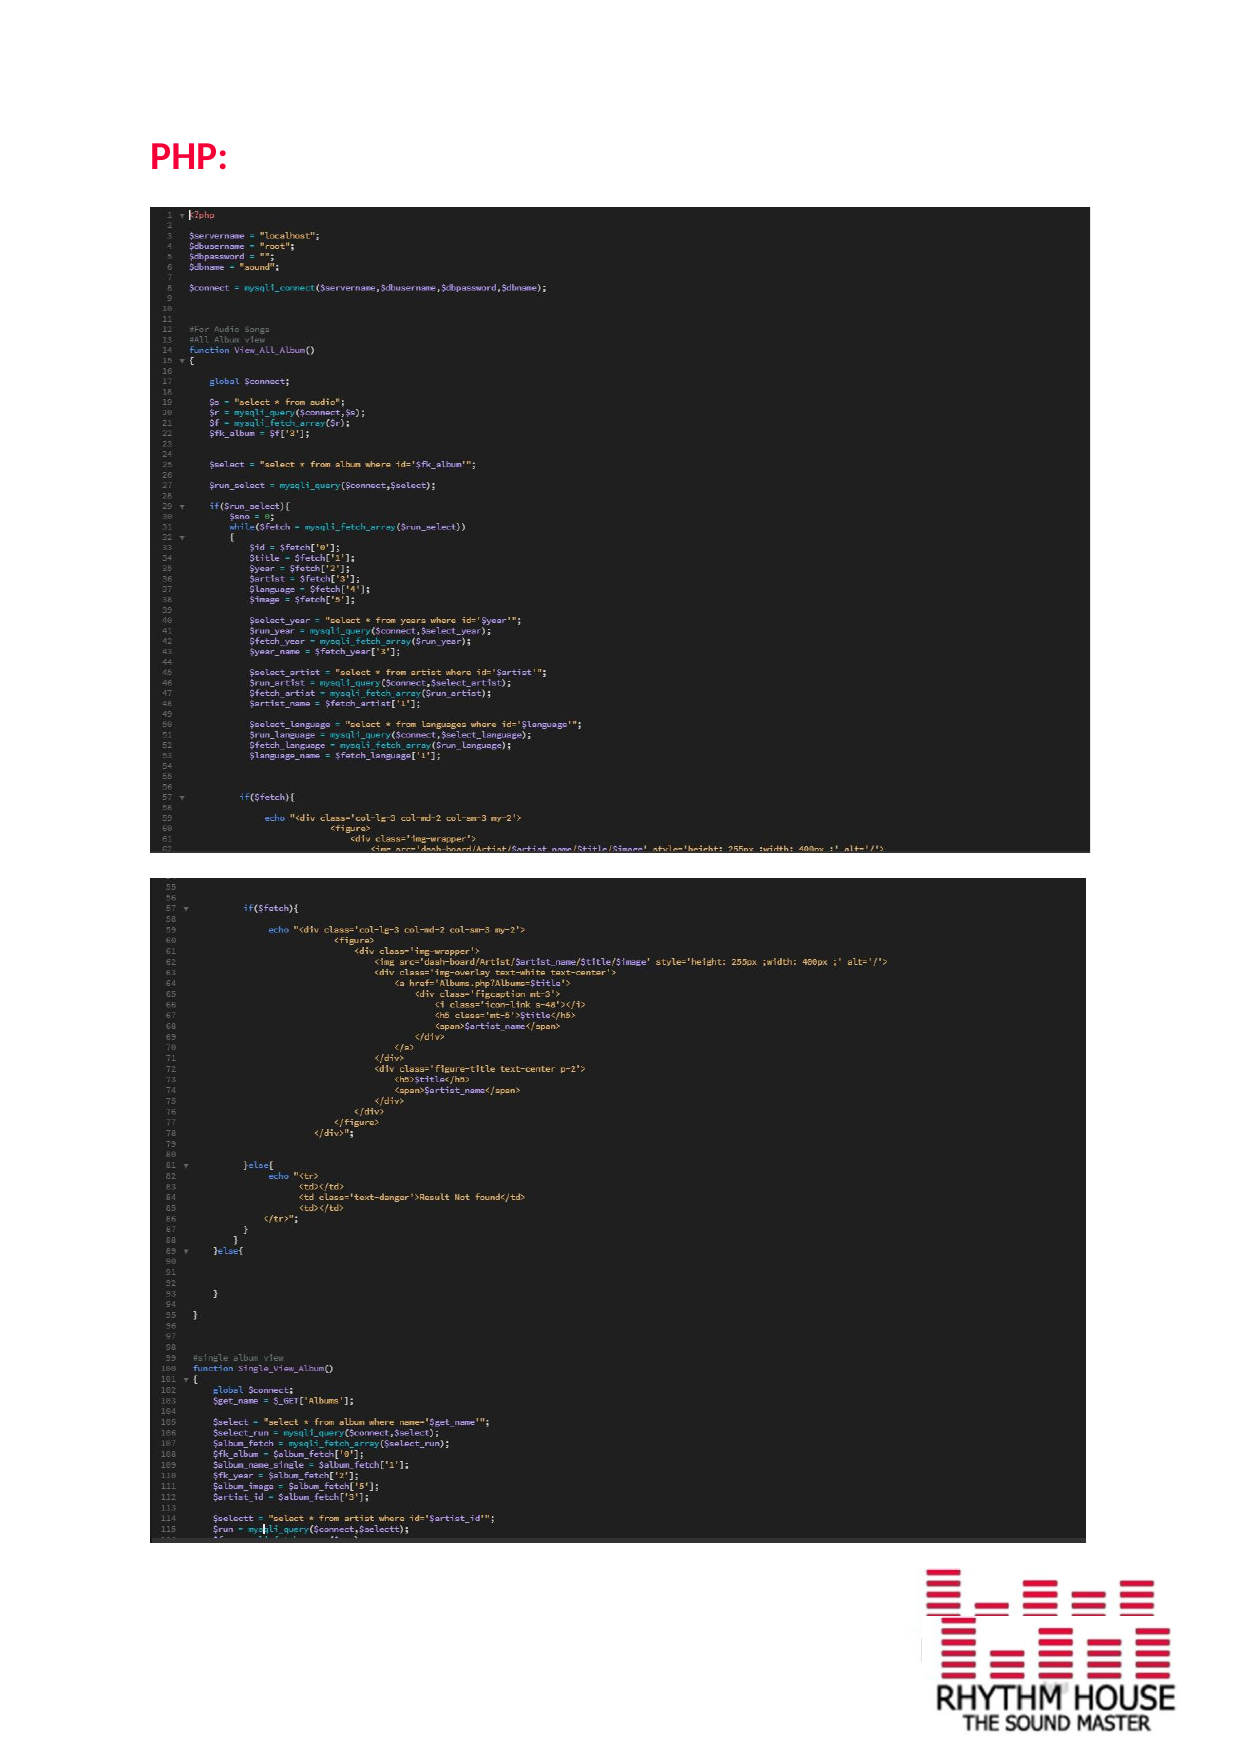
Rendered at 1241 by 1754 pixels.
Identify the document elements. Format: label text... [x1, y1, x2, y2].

text PHP: [150, 131, 1090, 179]
picture [150, 878, 1086, 1543]
picture [150, 207, 1091, 853]
picture [906, 1568, 1188, 1754]
